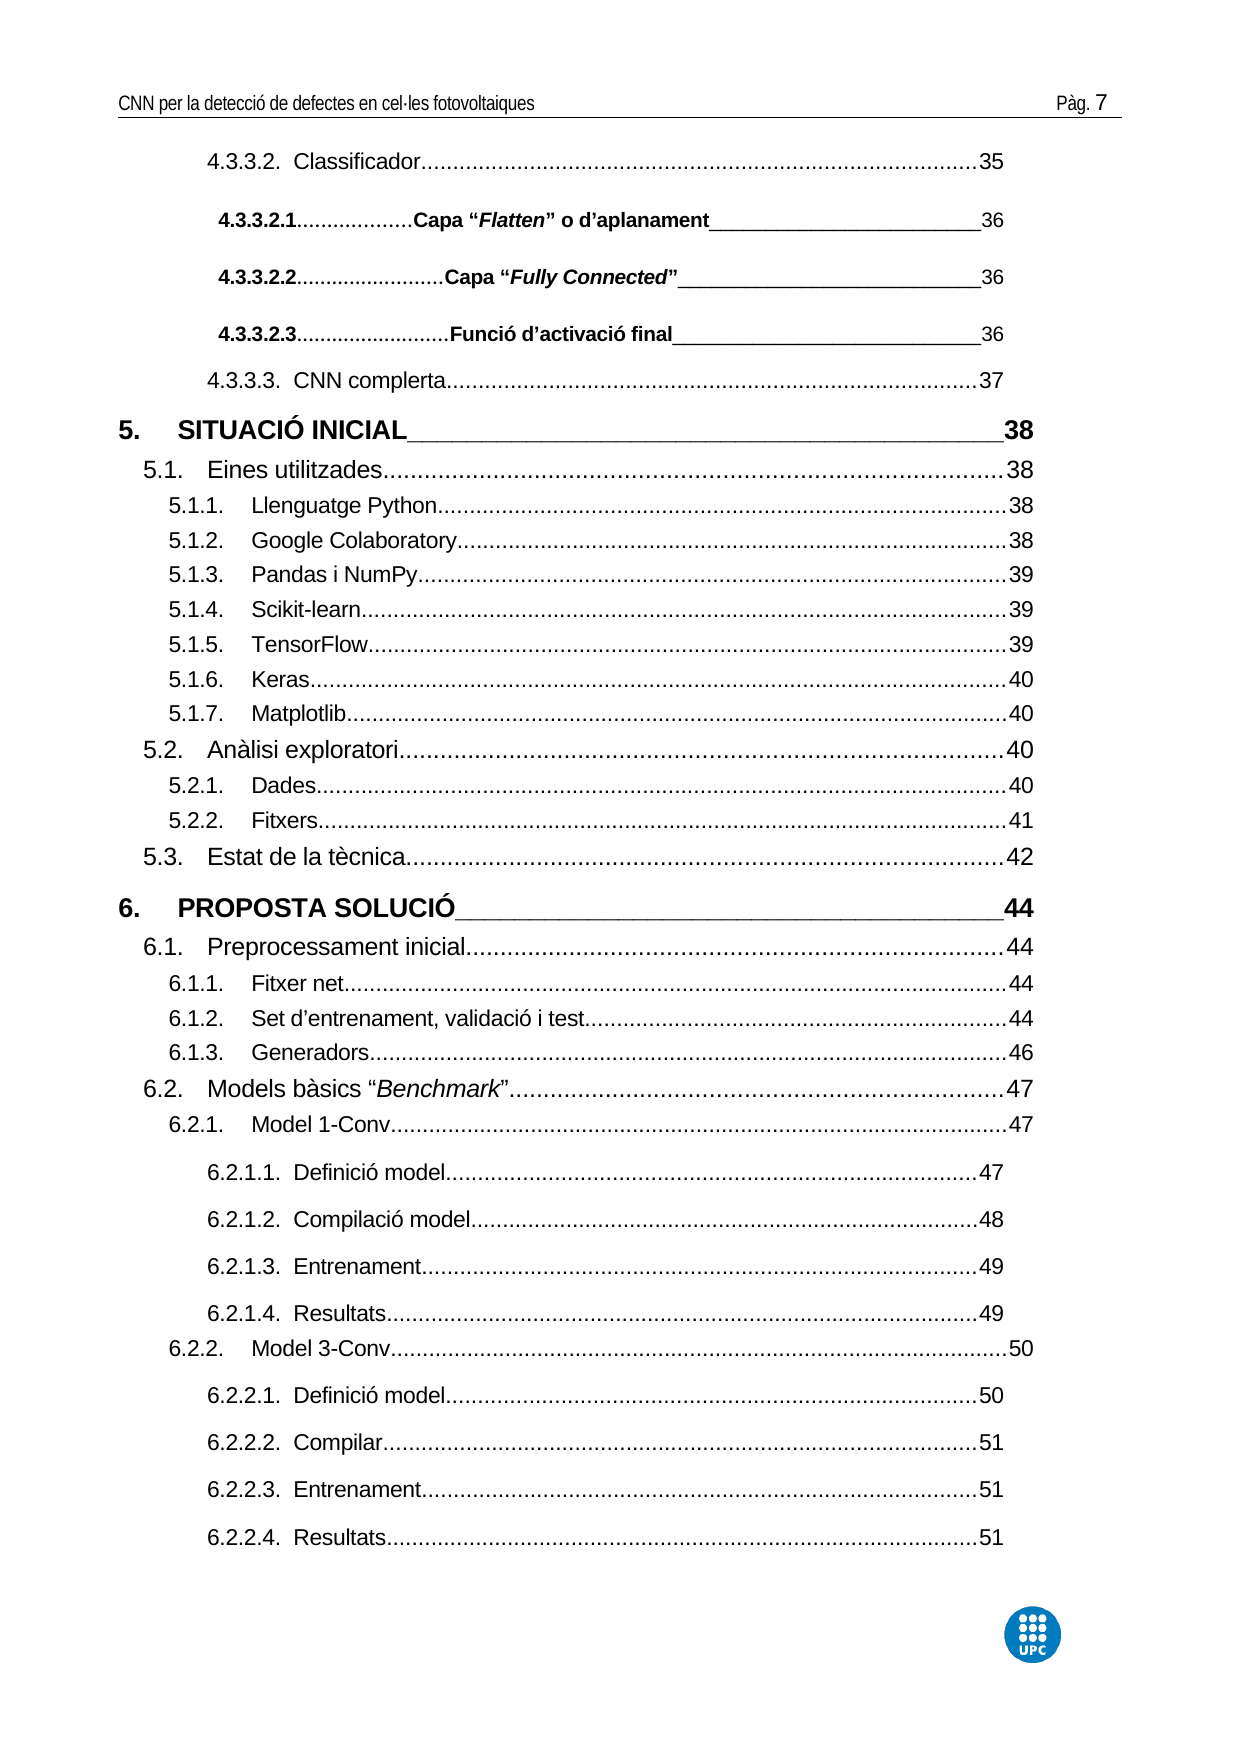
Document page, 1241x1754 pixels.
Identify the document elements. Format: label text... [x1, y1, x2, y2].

text 5.1.4. Scikit-learn 39 [168, 596, 1122, 622]
text 6.2.1.4. Resultats 49 [386, 1300, 1063, 1327]
text 6.1.3. Generadors 46 [168, 1039, 1122, 1066]
text 5.2. Anàlisi exploratori 40 [143, 735, 1122, 764]
text 5.1.5. TensorFlow 39 [168, 631, 1122, 657]
text 6.1.2. Set d’entrenament, validació i test 44 [168, 1004, 1122, 1031]
text 5. Situació inicial 38 [118, 414, 1122, 445]
text 6.2.1.3. Entrenament 49 [207, 1253, 1063, 1279]
text 5.1.2. Google Colaboratory 38 [168, 527, 1122, 553]
text 6.2.2.4. Resultats 51 [386, 1524, 1063, 1550]
text 6.2.2.2. Compilar 51 [207, 1429, 293, 1456]
text 6.2.2.2. Compilar 51 [383, 1429, 1063, 1456]
text 5.2.1. Dades 40 [168, 772, 1122, 799]
text 4.3.3.2. Classificador 35 [207, 148, 1063, 174]
text 4.3.3.2.3 Funció d’activació final 36 [218, 322, 1122, 346]
text 6.1. Preprocessament inicial 44 [143, 932, 1122, 961]
text 5.1.1. Llenguatge Python 38 [168, 492, 1122, 518]
text 5.3. Estat de la tècnica 42 [143, 842, 1122, 871]
text 6.2.2. Model 3-Conv 50 [168, 1335, 1122, 1361]
text 6.2.1. Model 1-Conv 47 [168, 1111, 1122, 1138]
text 6.2.1.4. Resultats 49 [207, 1300, 293, 1327]
text 6.2.2.4. Resultats 51 [207, 1524, 293, 1550]
text 5.1. Eines utilitzades 38 [143, 454, 1122, 483]
text 6.2.2.3. Entrenament 51 [421, 1476, 1063, 1503]
text 5.1.3. Pandas i NumPy 39 [168, 561, 1122, 588]
text 5.1.7. Matplotlib 40 [168, 700, 1122, 727]
text 6.2.1.1. Definició model 47 [207, 1159, 1063, 1185]
picture [997, 1599, 1068, 1670]
text 6.2.1.2. Compilació model 48 [471, 1206, 1063, 1232]
text 6.2.1.2. Compilació model 48 [207, 1206, 293, 1232]
text 4.3.3.3. CNN complerta 37 [207, 367, 1063, 393]
text 6.2. Models bàsics “Benchmark” 47 [143, 1074, 1122, 1103]
text 6.1.1. Fitxer net 44 [168, 970, 1122, 996]
text 6. Proposta Solució 44 [118, 892, 1122, 923]
text 4.3.3.2.1 Capa “Flatten” o d’aplanament 36 [218, 207, 1122, 231]
text 4.3.3.2.2 Capa “Fully Connected” 36 [218, 265, 1122, 289]
text 6.2.2.1. Definició model 50 [207, 1382, 1063, 1408]
text 5.1.6. Keras 40 [168, 666, 1122, 692]
text 6.2.2.3. Entrenament 51 [207, 1476, 293, 1503]
text 5.2.2. Fitxers 41 [168, 807, 1122, 833]
